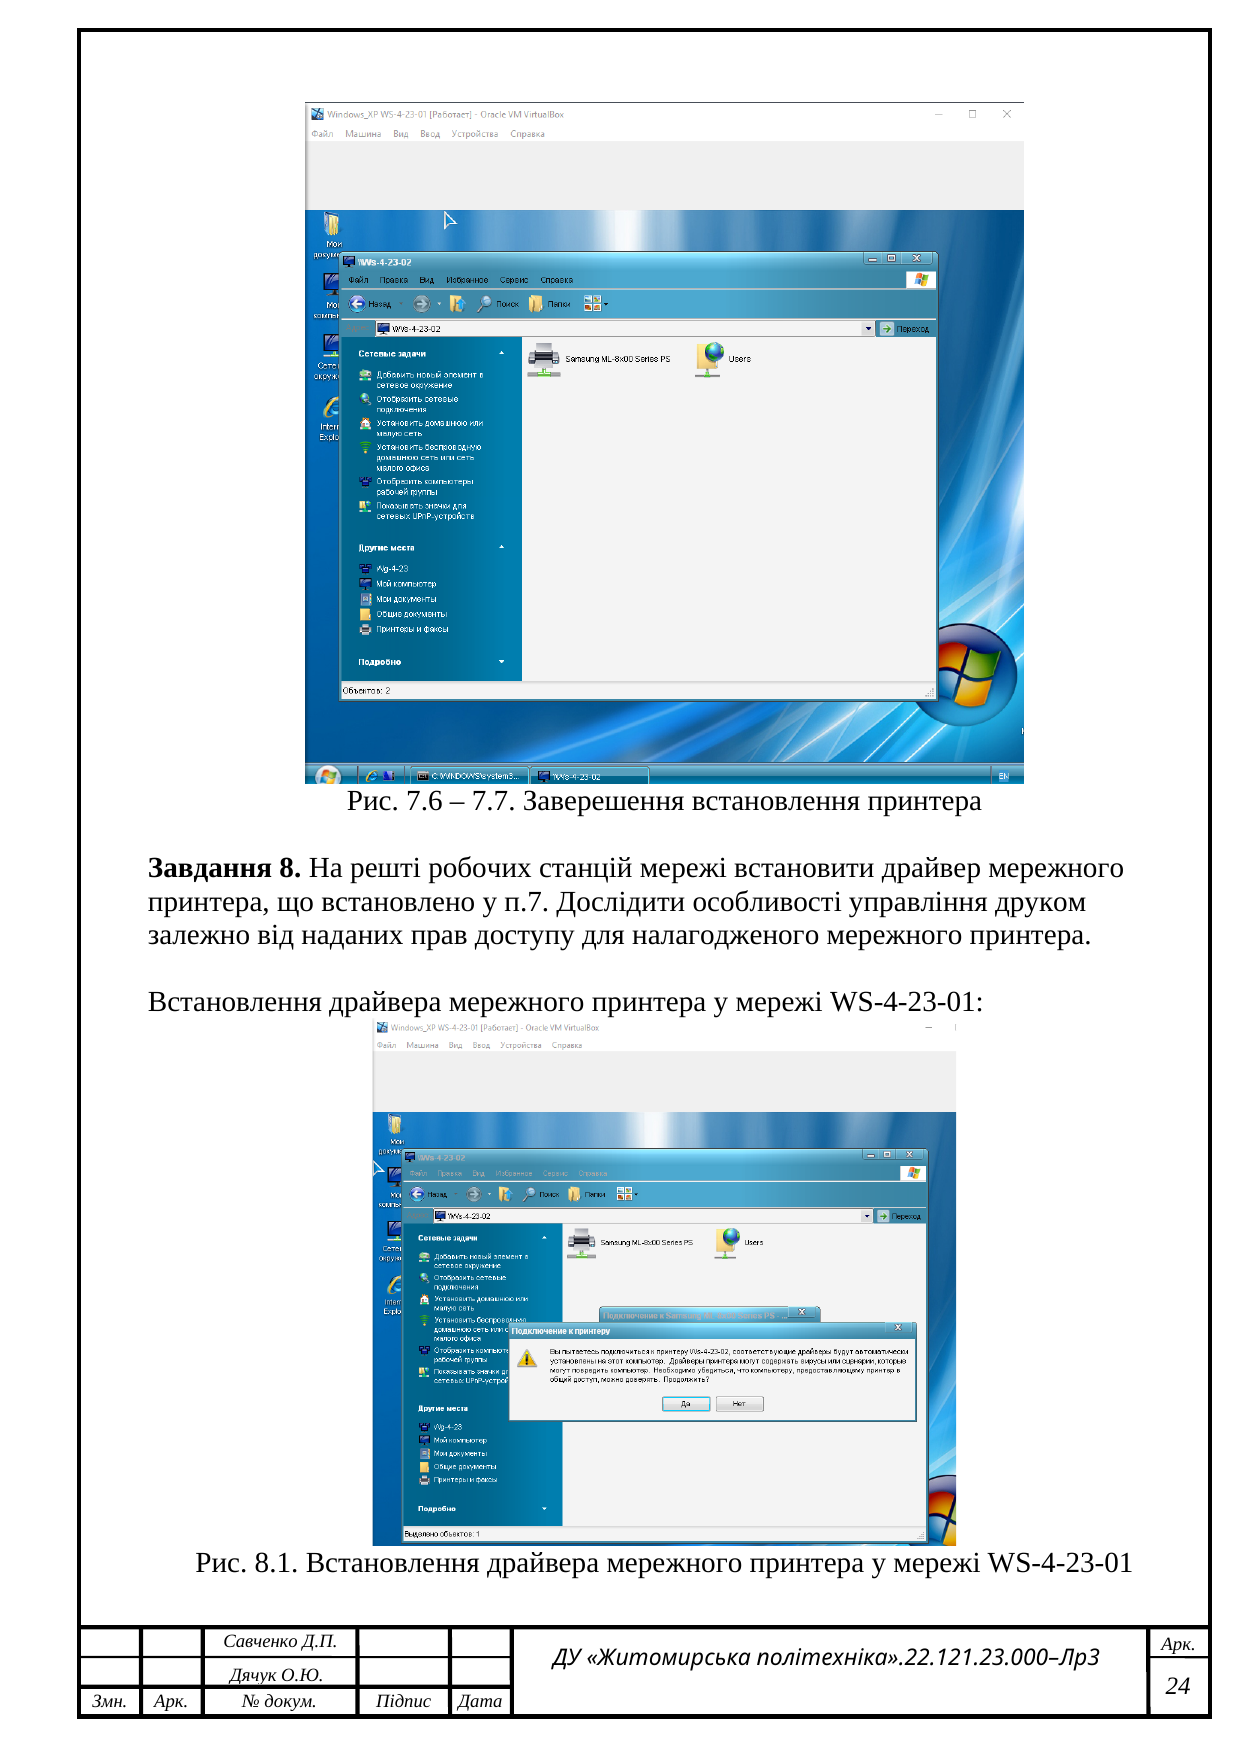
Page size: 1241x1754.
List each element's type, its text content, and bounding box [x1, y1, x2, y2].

picture [305, 102, 1024, 784]
text Завдання 8. На решті робочих станцій мережі встановити драйвер мережного принтера, що встановлено у п.7. Дослідити особливості управління друком залежно від наданих прав доступу для налагодженого мережного принтера. [148, 850, 1181, 951]
text Рис. 7.6 – 7.7. Заверешення встановлення принтера [148, 783, 1181, 817]
text Встановлення драйвера мережного принтера у мережі WS-4-23-01: [148, 984, 1181, 1018]
text Рис. 8.1. Встановлення драйвера мережного принтера у мережі WS-4-23-01 [148, 1545, 1181, 1579]
picture [372, 1018, 957, 1546]
